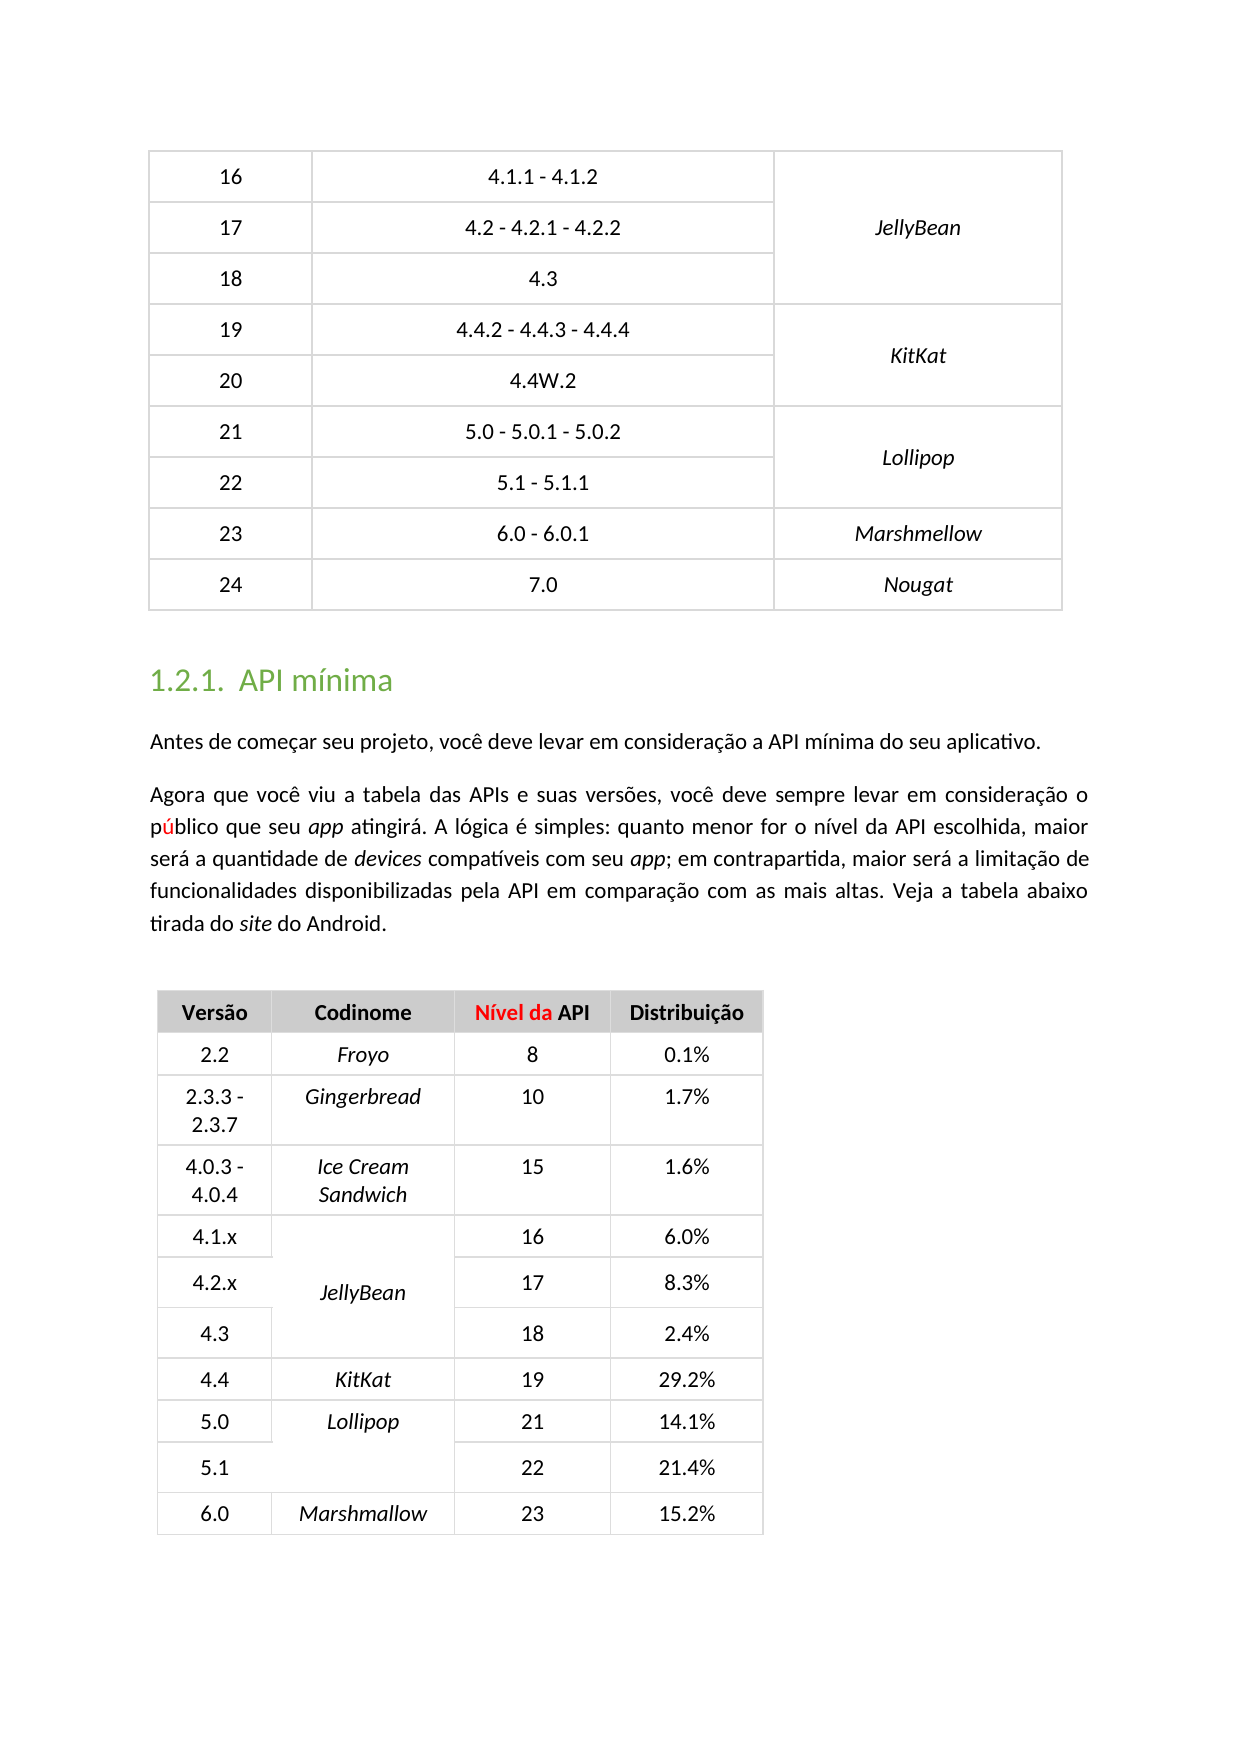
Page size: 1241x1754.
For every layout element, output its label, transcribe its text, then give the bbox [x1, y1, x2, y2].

table_cell JellyBean [272, 1216, 454, 1357]
table_cell 29.2% [611, 1359, 762, 1399]
table_cell 1.7% [611, 1076, 762, 1144]
table_cell Lollipop [272, 1401, 454, 1492]
table_header Versão [158, 991, 271, 1032]
table_cell 4.0.3 - 4.0.4 [158, 1146, 271, 1214]
table_cell 16 [455, 1216, 610, 1256]
table_cell 6.0 - 6.0.1 [313, 509, 773, 557]
table_cell 4.1.x [158, 1216, 271, 1256]
table_cell 24 [150, 560, 311, 608]
table_cell 23 [150, 509, 311, 557]
table_cell 5.1 - 5.1.1 [313, 458, 773, 507]
table_header Distribuição [611, 991, 762, 1032]
table_cell Nougat [775, 560, 1061, 608]
table_cell 5.0 [158, 1401, 271, 1441]
table_cell 4.3 [158, 1308, 271, 1357]
table_cell KitKat [775, 305, 1061, 405]
table_cell 6.0% [611, 1216, 762, 1256]
table_cell 15.2% [611, 1493, 762, 1534]
table_cell 4.4.2 - 4.4.3 - 4.4.4 [313, 305, 773, 354]
table_cell 4.3 [313, 254, 773, 303]
table_cell Gingerbread [272, 1076, 454, 1144]
table_cell 5.0 - 5.0.1 - 5.0.2 [313, 407, 773, 456]
table_cell 16 [150, 152, 311, 201]
table_cell 5.1 [158, 1443, 272, 1492]
table_header Nível da API [455, 991, 610, 1032]
table_cell 1.6% [611, 1146, 762, 1214]
table_cell 10 [455, 1076, 610, 1144]
table_cell Ice Cream Sandwich [272, 1146, 454, 1214]
table_cell 2.4% [611, 1308, 762, 1357]
table_cell 21 [150, 407, 311, 456]
table_cell 23 [455, 1493, 610, 1534]
table_cell 18 [150, 254, 311, 303]
table_cell 18 [455, 1308, 610, 1357]
table_cell Lollipop [775, 407, 1061, 507]
table_cell 21 [455, 1401, 610, 1441]
table_cell JellyBean [775, 152, 1061, 303]
table_cell 8.3% [611, 1258, 762, 1307]
table_cell 21.4% [611, 1443, 762, 1492]
table_cell 6.0 [158, 1493, 271, 1534]
table_cell 4.4W.2 [313, 356, 773, 405]
table_cell 4.2.x [158, 1258, 272, 1307]
table_cell 17 [150, 203, 311, 252]
table_cell 4.2 - 4.2.1 - 4.2.2 [313, 203, 773, 252]
table_cell 22 [150, 458, 311, 507]
table_cell KitKat [272, 1359, 454, 1399]
table_cell 19 [455, 1359, 610, 1399]
table_cell 4.4 [158, 1359, 271, 1399]
text Antes de começar seu projeto, você deve levar em consideração a API mínima do seu aplicativo. [150, 727, 1090, 755]
table_cell Marshmellow [775, 509, 1061, 557]
table_cell 2.3.3 - 2.3.7 [158, 1076, 271, 1144]
table_cell 8 [455, 1033, 610, 1074]
table_cell 14.1% [611, 1401, 762, 1441]
table_cell 17 [455, 1258, 610, 1307]
table_header Codinome [272, 991, 454, 1032]
table_cell 15 [455, 1146, 610, 1214]
table_cell 22 [455, 1443, 610, 1492]
table_cell 2.2 [158, 1033, 271, 1074]
table_cell Froyo [272, 1033, 454, 1074]
text Agora que você viu a tabela das APIs e suas versões, você deve sempre levar em consideração o público que seu app atingirá. A lógica é simples: quanto menor for o nível da API escolhida, maior será a quantidade de devices compatíveis com seu app; em contrapartida, maior será a limitação de funcionalidades disponibilizadas pela API em comparação com as mais altas. Veja a tabela abaixo tirada do site do Android. [150, 780, 1090, 937]
table_cell 4.1.1 - 4.1.2 [313, 152, 773, 201]
table_cell 19 [150, 305, 311, 354]
table_cell Marshmallow [272, 1493, 454, 1534]
table_cell 20 [150, 356, 311, 405]
subtitle API mínima [149, 659, 1090, 700]
table_cell 7.0 [313, 560, 773, 608]
table_cell 0.1% [611, 1033, 762, 1074]
